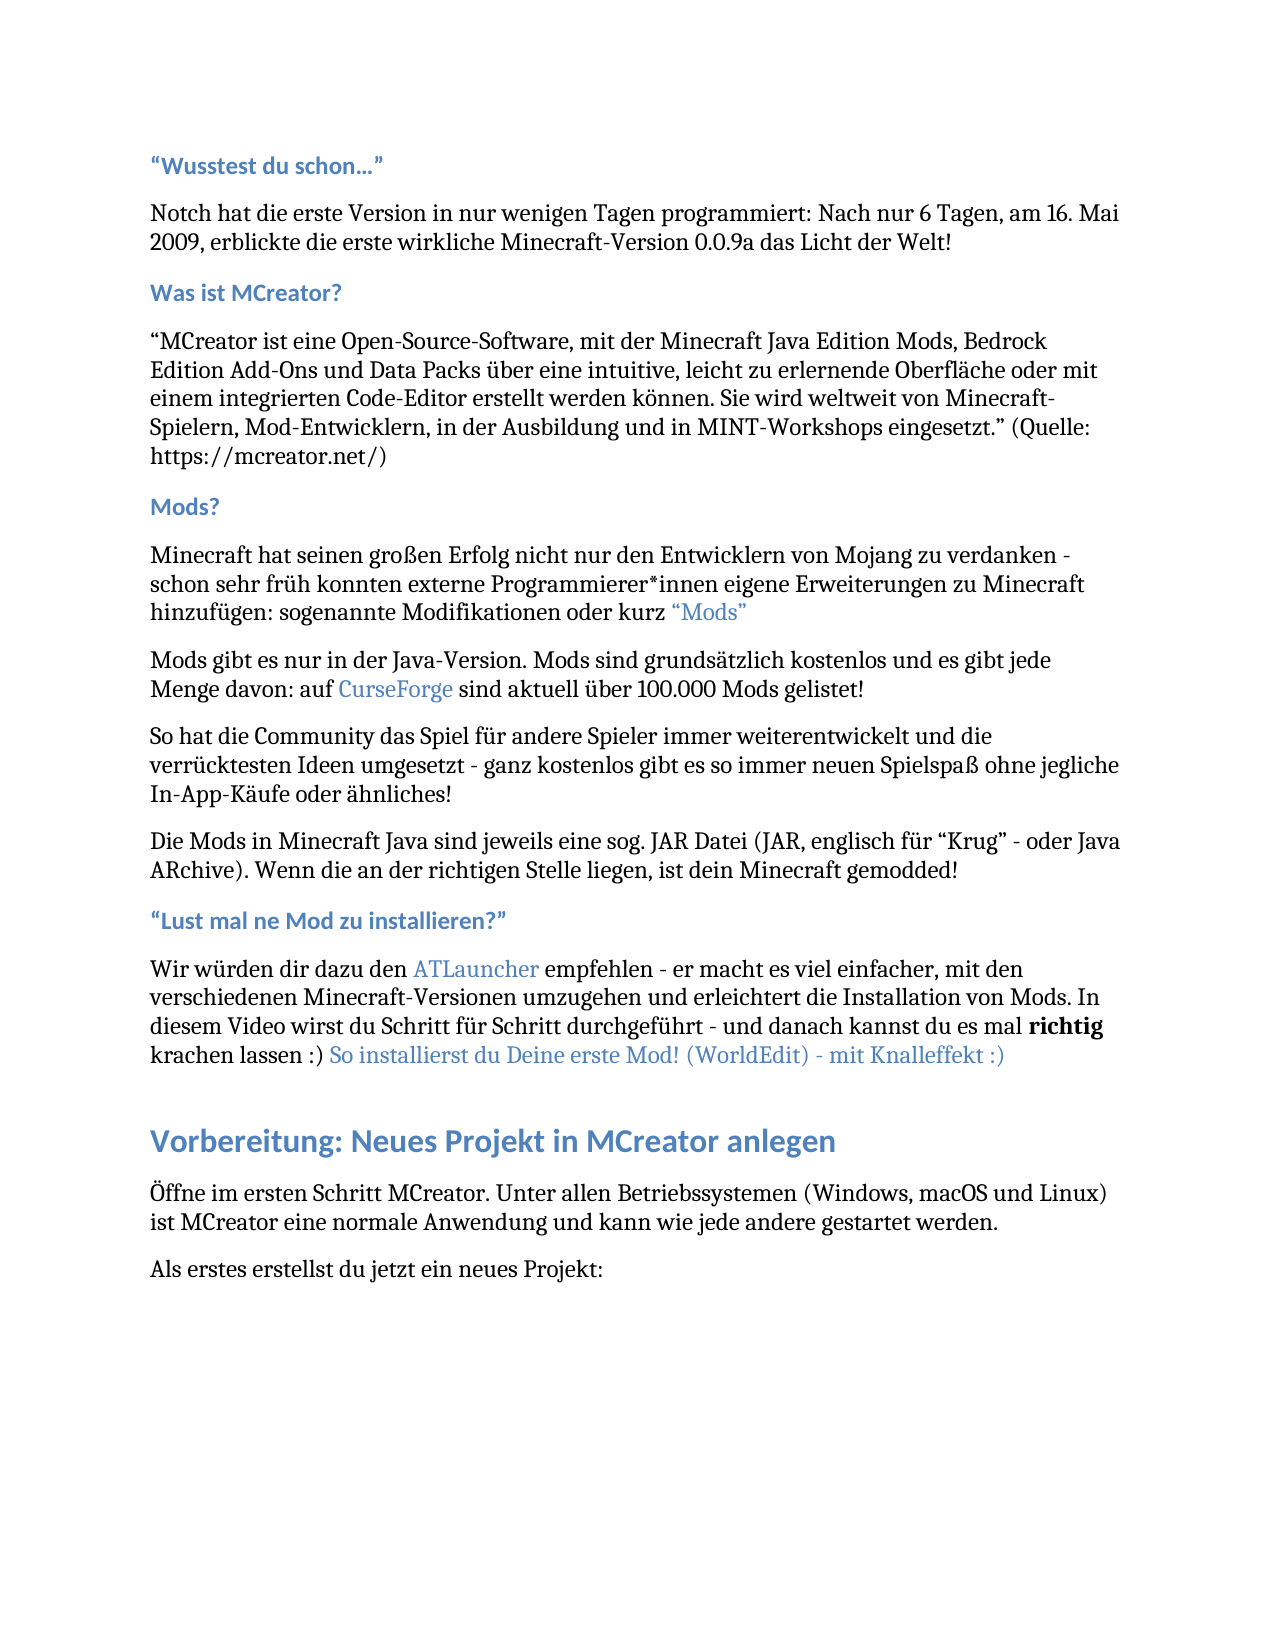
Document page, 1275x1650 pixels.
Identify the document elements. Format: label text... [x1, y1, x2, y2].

subtitle Was ist MCreator? [150, 278, 1125, 308]
text Als erstes erstellst du jetzt ein neues Projekt: [150, 1255, 1125, 1284]
subtitle Vorbereitung: Neues Projekt in MCreator anlegen [150, 1119, 1125, 1160]
text Notch hat die erste Version in nur wenigen Tagen programmiert: Nach nur 6 Tagen, am 16. Mai 2009, erblickte die erste wirkliche Minecraft-Version 0.0.9a das Licht der Welt! [150, 199, 1125, 257]
text Die Mods in Minecraft Java sind jeweils eine sog. JAR Datei (JAR, englisch für “Krug” - oder Java ARchive). Wenn die an der richtigen Stelle liegen, ist dein Minecraft gemodded! [150, 827, 1125, 884]
text “MCreator ist eine Open-Source-Software, mit der Minecraft Java Edition Mods, Bedrock Edition Add-Ons und Data Packs über eine intuitive, leicht zu erlernende Oberfläche oder mit einem integrierten Code-Editor erstellt werden können. Sie wird weltweit von Minecraft-Spielern, Mod-Entwicklern, in der Ausbildung und in MINT-Workshops eingesetzt.” (Quelle: https://mcreator.net/) [150, 327, 1125, 471]
text Mods gibt es nur in der Java-Version. Mods sind grundsätzlich kostenlos und es gibt jede Menge davon: auf CurseForge sind aktuell über 100.000 Mods gelistet! [150, 646, 1125, 703]
text Minecraft hat seinen großen Erfolg nicht nur den Entwicklern von Mojang zu verdanken - schon sehr früh konnten externe Programmierer*innen eigene Erweiterungen zu Minecraft hinzufügen: sogenannte Modifikationen oder kurz “Mods” [150, 541, 1125, 627]
subtitle “Lust mal ne Mod zu installieren?” [150, 905, 1125, 936]
subtitle “Wusstest du schon…” [150, 150, 1125, 181]
text Öffne im ersten Schritt MCreator. Unter allen Betriebssystemen (Windows, macOS und Linux) ist MCreator eine normale Anwendung und kann wie jede andere gestartet werden. [150, 1179, 1125, 1237]
subtitle Mods? [150, 491, 1125, 522]
text So hat die Community das Spiel für andere Spieler immer weiterentwickelt und die verrücktesten Ideen umgesetzt - ganz kostenlos gibt es so immer neuen Spielspaß ohne jegliche In-App-Käufe oder ähnliches! [150, 722, 1125, 808]
text Wir würden dir dazu den ATLauncher empfehlen - er macht es viel einfacher, mit den verschiedenen Minecraft-Versionen umzugehen und erleichtert die Installation von Mods. In diesem Video wirst du Schritt für Schritt durchgeführt - und danach kannst du es mal richtig krachen lassen :) So installierst du Deine erste Mod! (WorldEdit) - mit Knalleffekt :) [150, 954, 1125, 1069]
